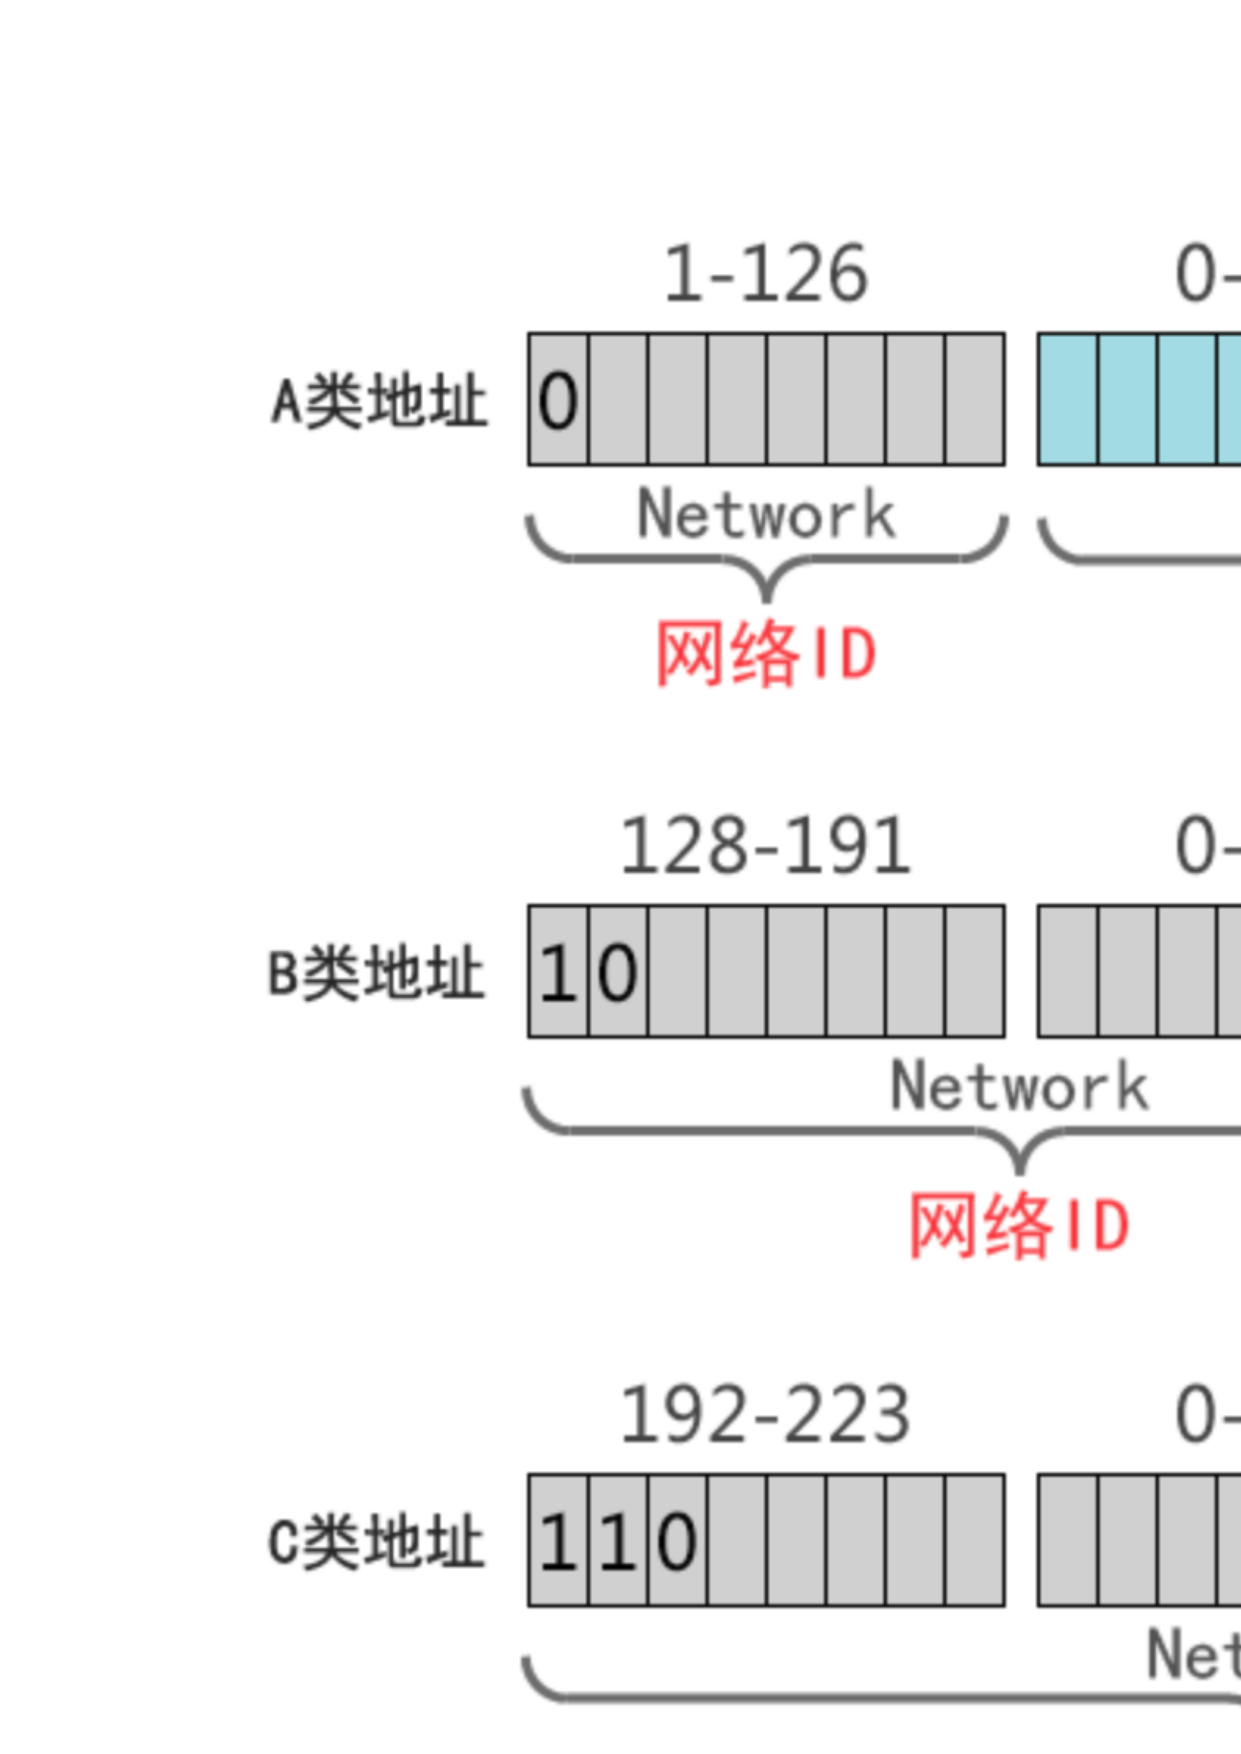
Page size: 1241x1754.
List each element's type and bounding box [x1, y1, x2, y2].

picture [187, 176, 1241, 1754]
